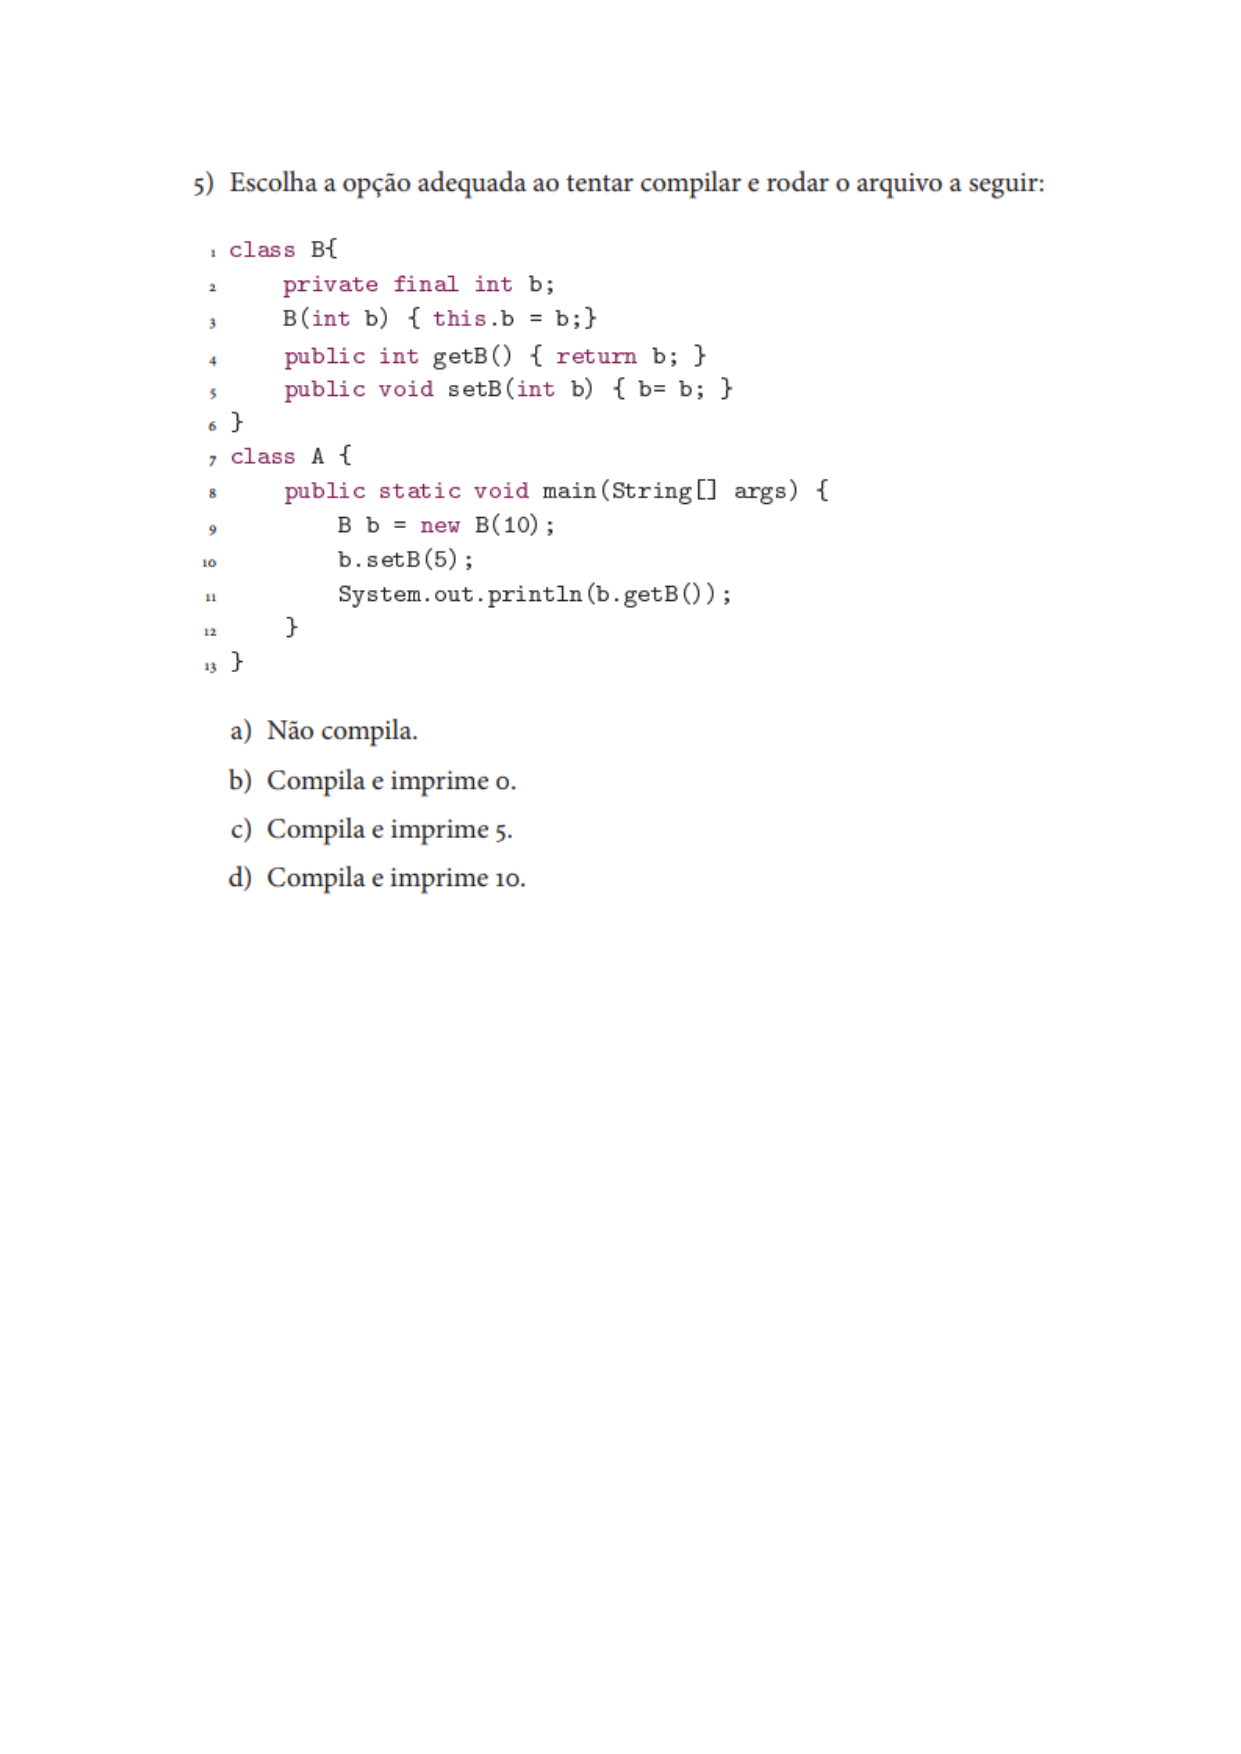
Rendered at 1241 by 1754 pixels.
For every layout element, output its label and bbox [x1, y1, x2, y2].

picture [179, 146, 1061, 910]
